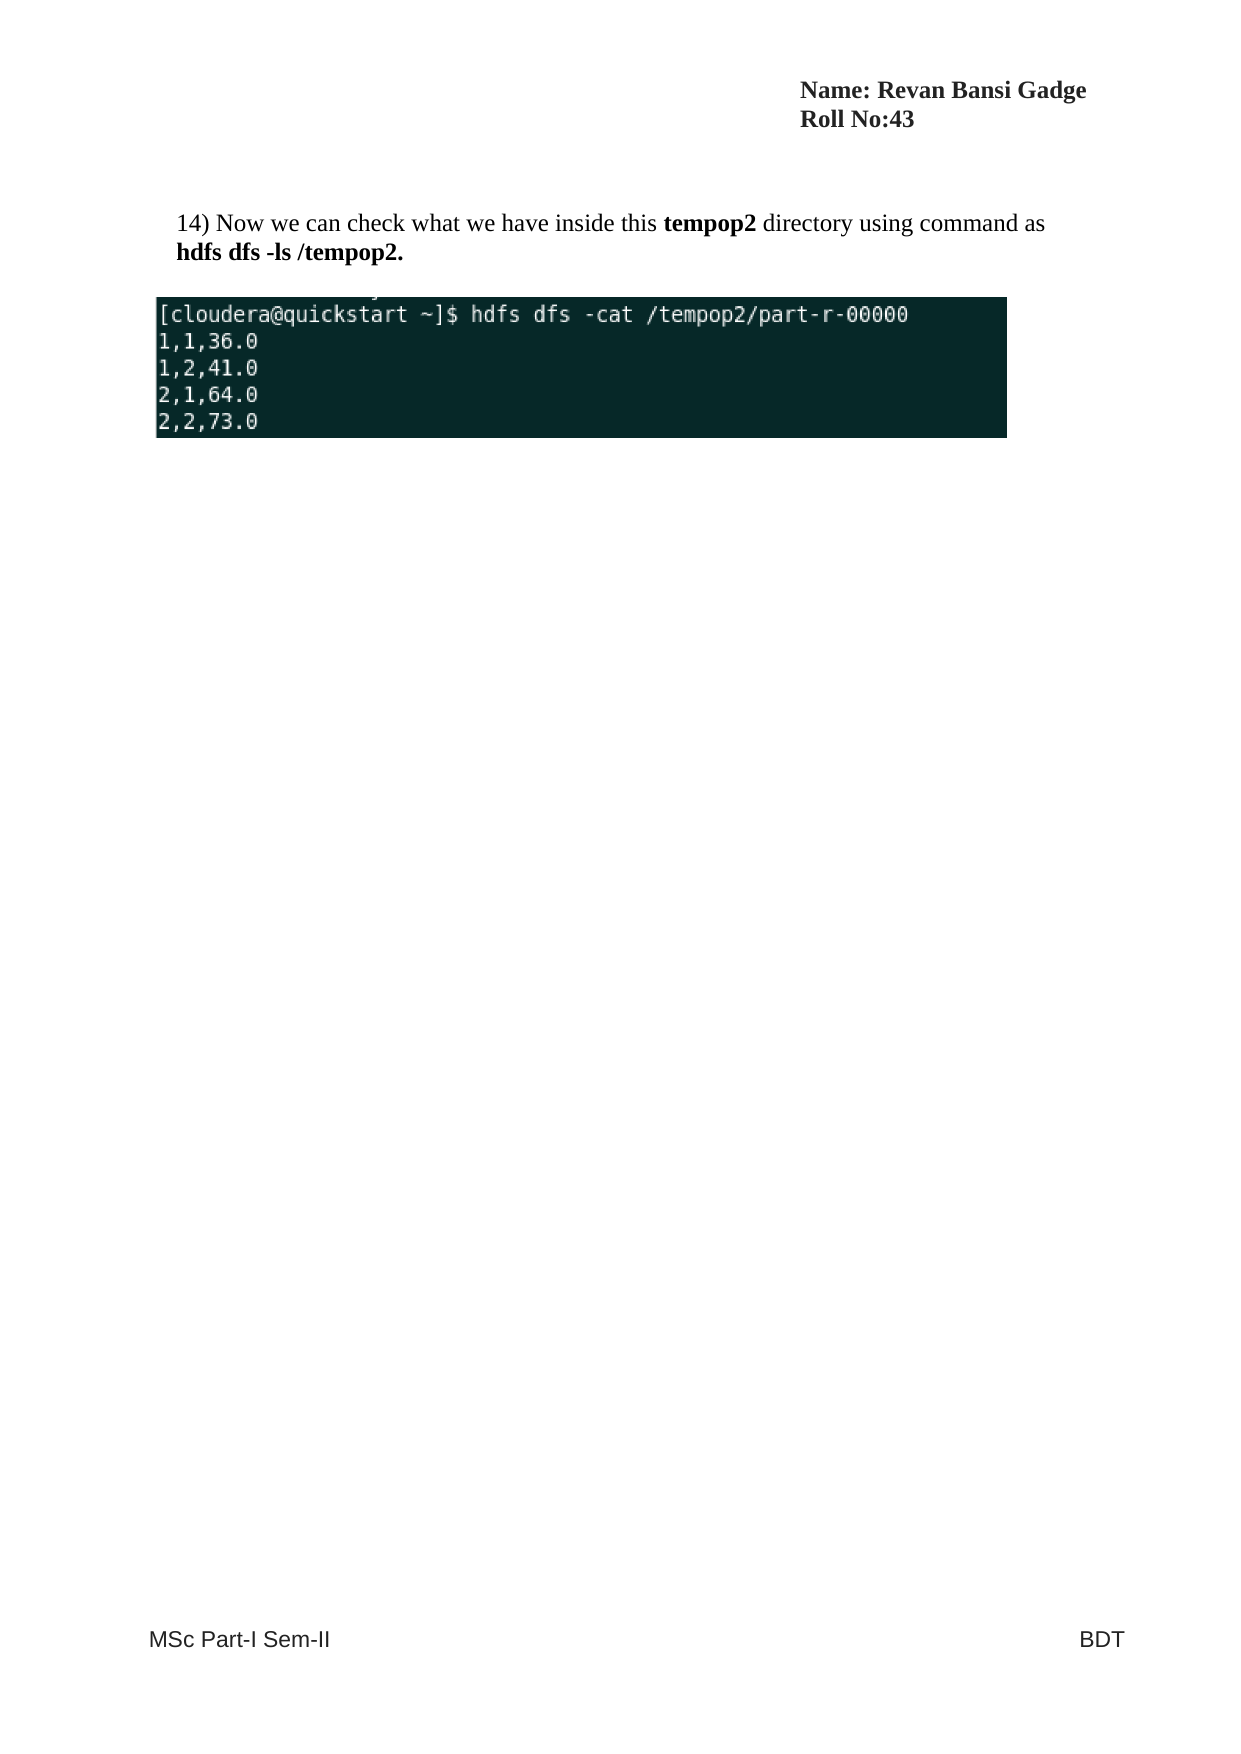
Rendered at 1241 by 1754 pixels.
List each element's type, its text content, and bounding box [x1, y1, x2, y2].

picture [155, 296, 1007, 438]
text 14) Now we can check what we have inside this tempop2 directory using command as hdfs dfs -ls /tempop2. [176, 208, 1090, 266]
